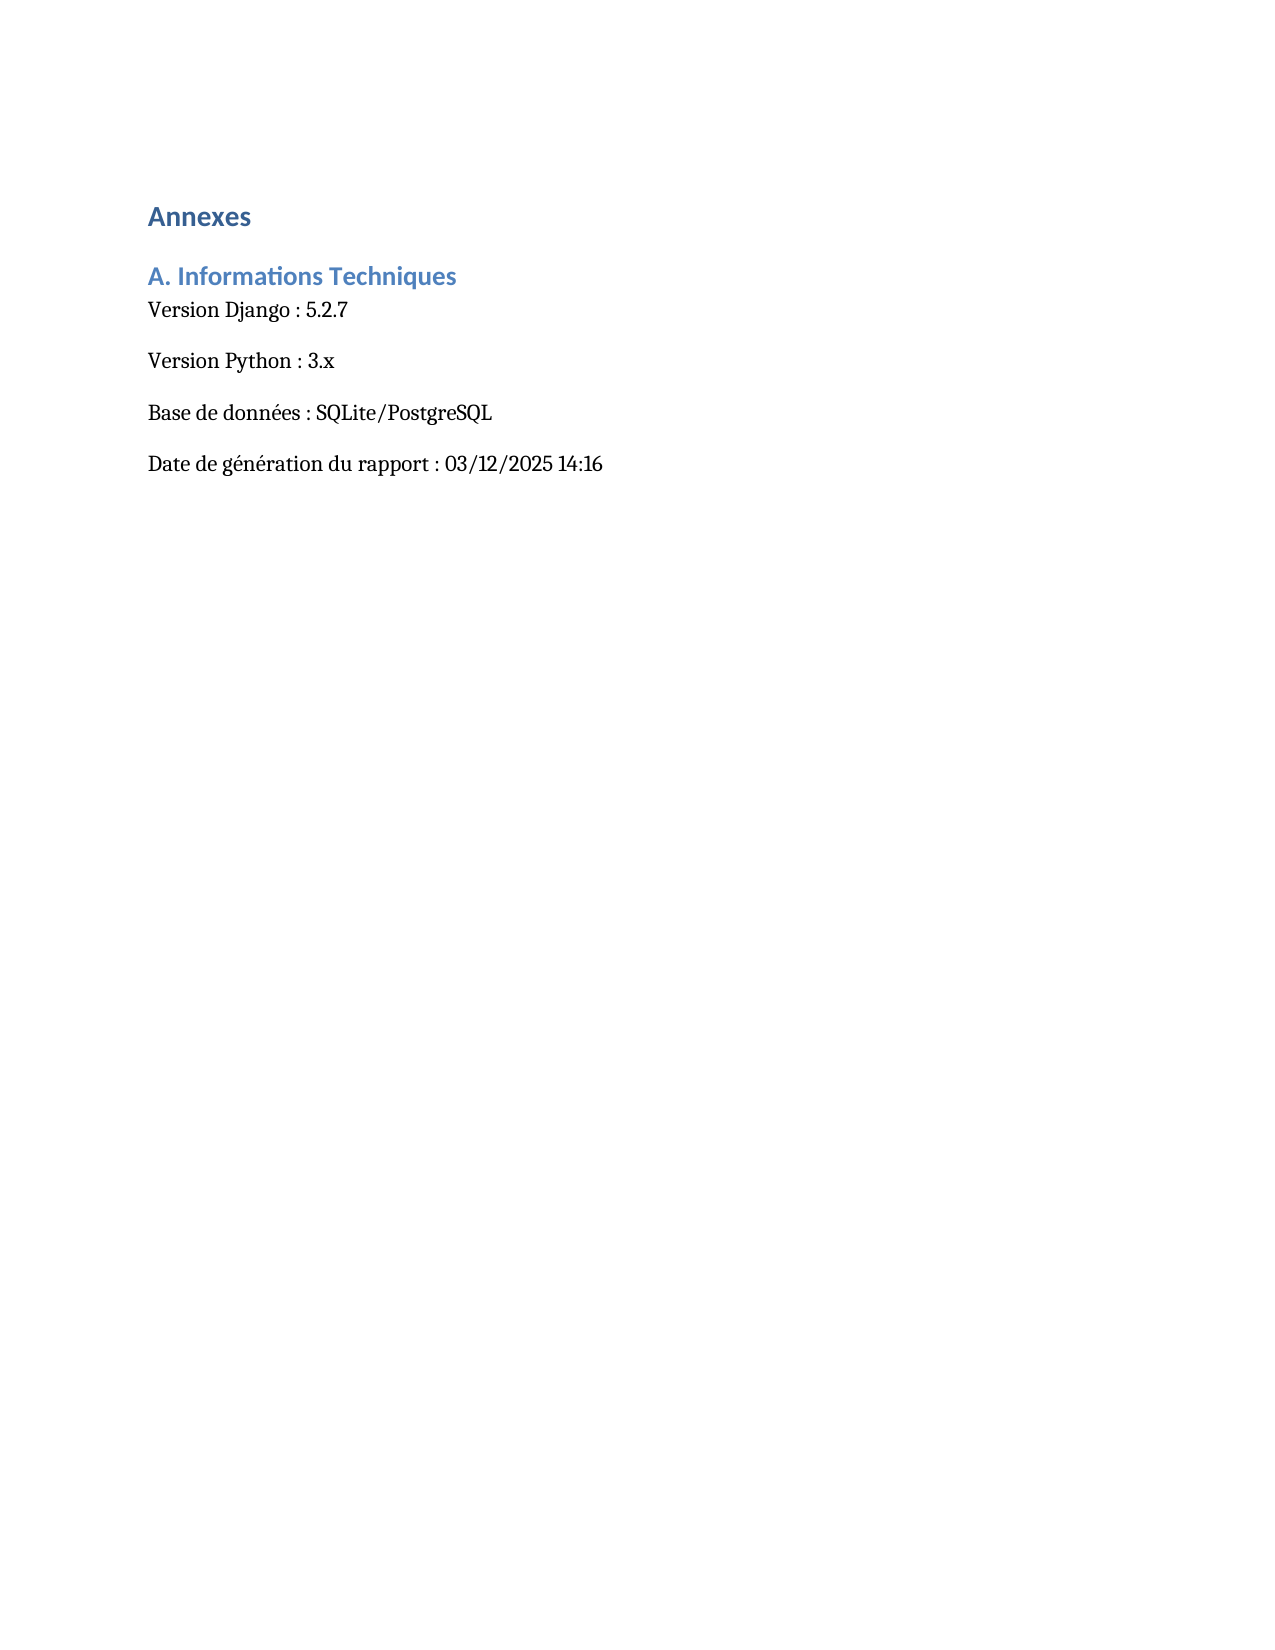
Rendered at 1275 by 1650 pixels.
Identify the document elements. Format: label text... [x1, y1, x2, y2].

text Version Python : 3.x [148, 348, 1127, 375]
subtitle A. Informations Techniques [148, 259, 1127, 292]
text Date de génération du rapport : 03/12/2025 14:16 [148, 450, 1127, 477]
subtitle Annexes [148, 198, 1127, 233]
text Base de données : SQLite/PostgreSQL [148, 399, 1127, 426]
text Version Django : 5.2.7 [148, 297, 1127, 324]
